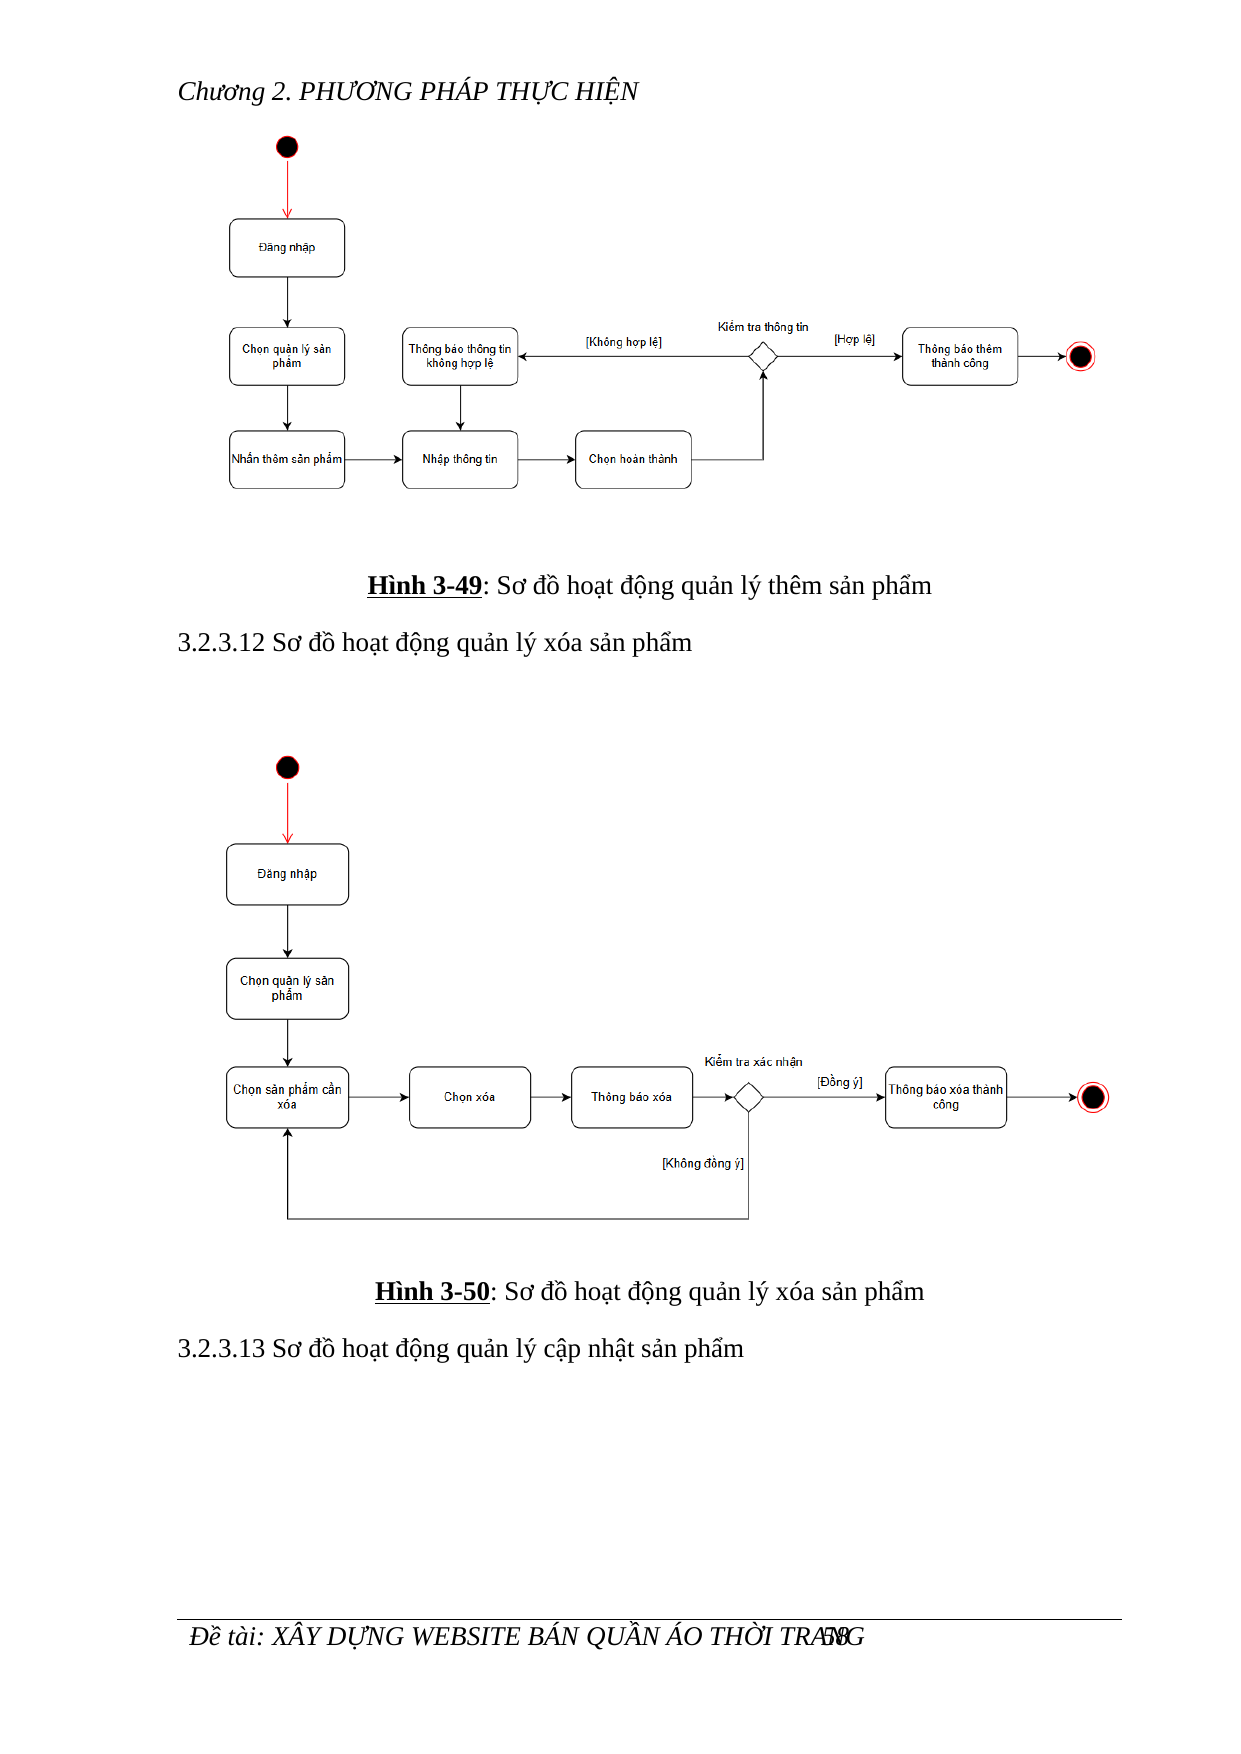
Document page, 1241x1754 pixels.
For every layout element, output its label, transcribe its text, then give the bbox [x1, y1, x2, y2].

text 3.2.3.12 Sơ đồ hoạt động quản lý xóa sản phẩm [177, 626, 1122, 658]
text Hình 3-49: Sơ đồ hoạt động quản lý thêm sản phẩm [177, 569, 1122, 601]
picture [177, 740, 1122, 1251]
text 3.2.3.13 Sơ đồ hoạt động quản lý cập nhật sản phẩm [177, 1333, 1122, 1364]
text Hình 3-50: Sơ đồ hoạt động quản lý xóa sản phẩm [177, 1276, 1122, 1307]
picture [177, 118, 1122, 545]
